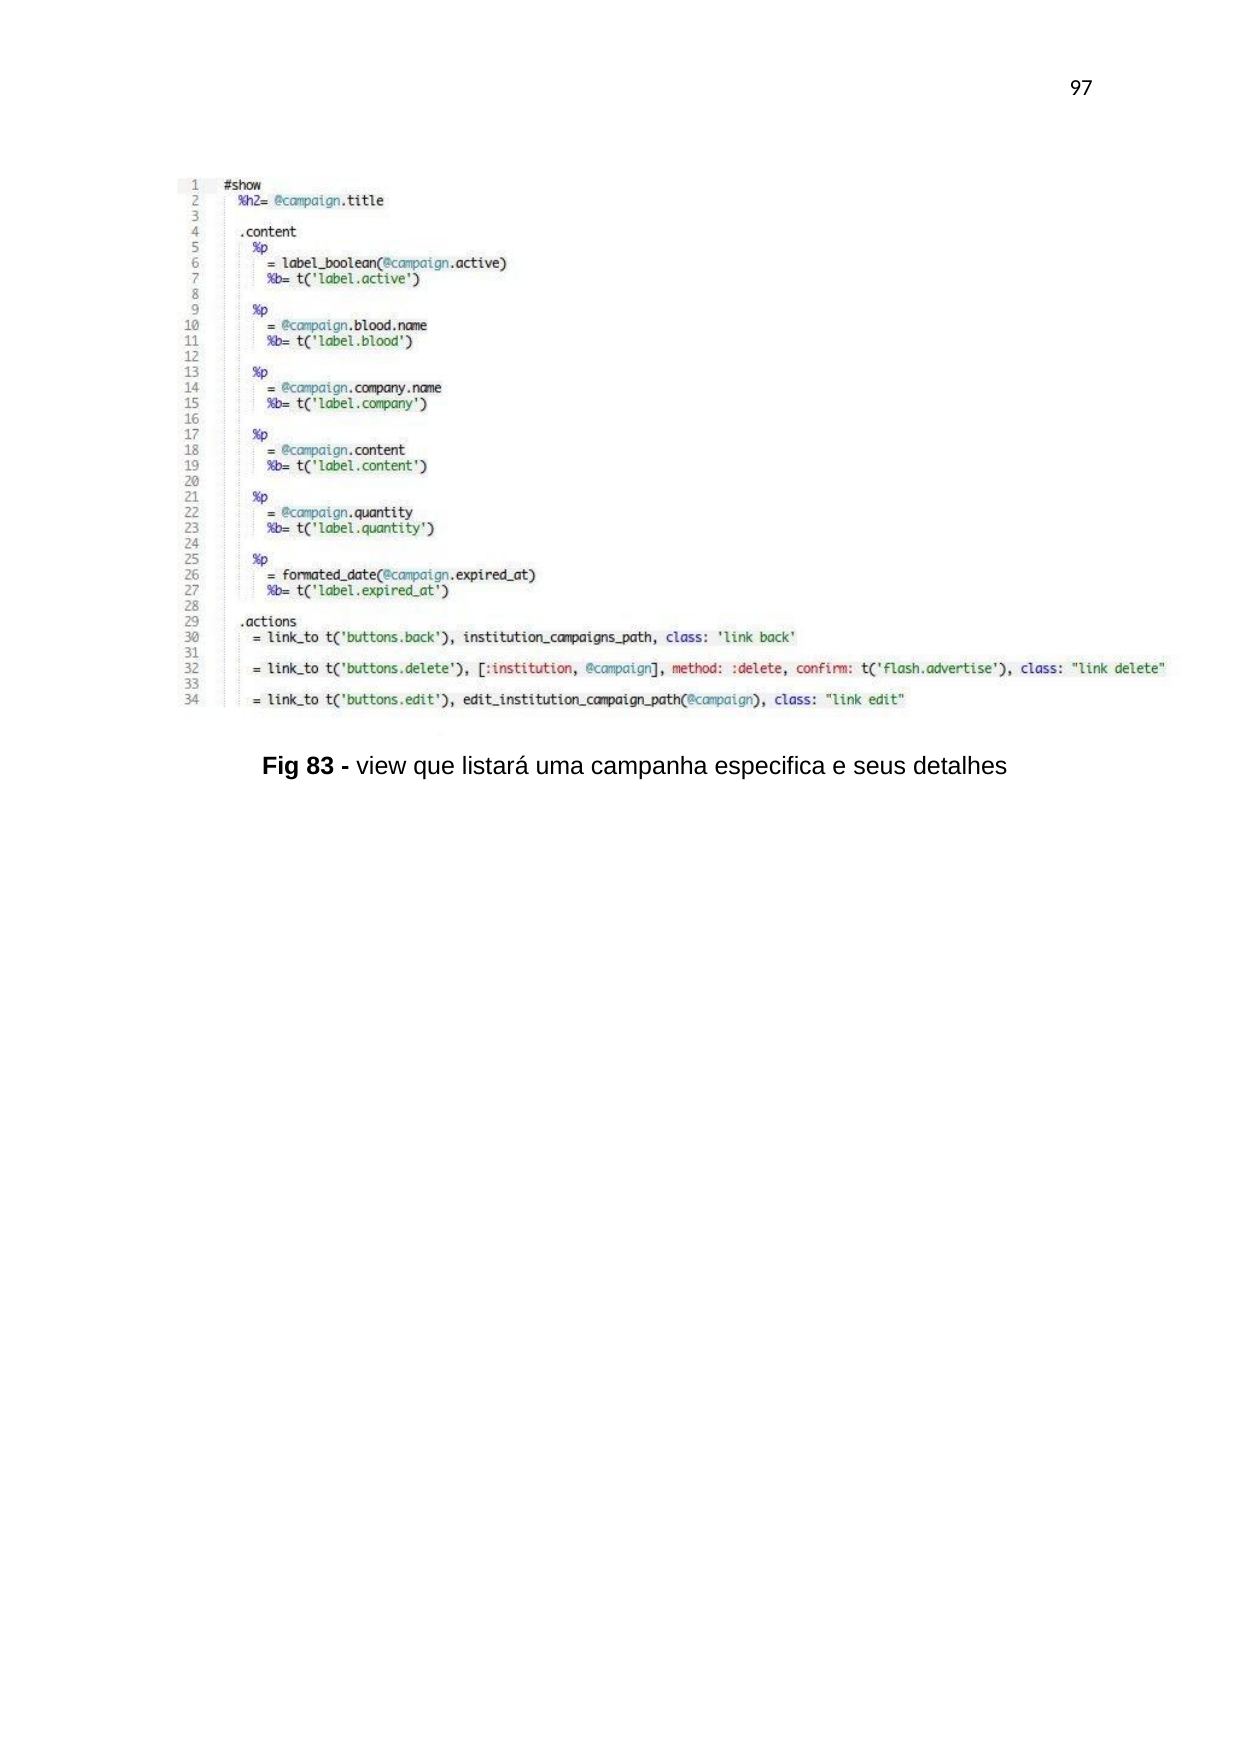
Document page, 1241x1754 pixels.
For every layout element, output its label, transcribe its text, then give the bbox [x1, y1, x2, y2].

picture [177, 177, 1181, 737]
text Fig 83 - view que listará uma campanha especifica e seus detalhes [177, 737, 1092, 780]
